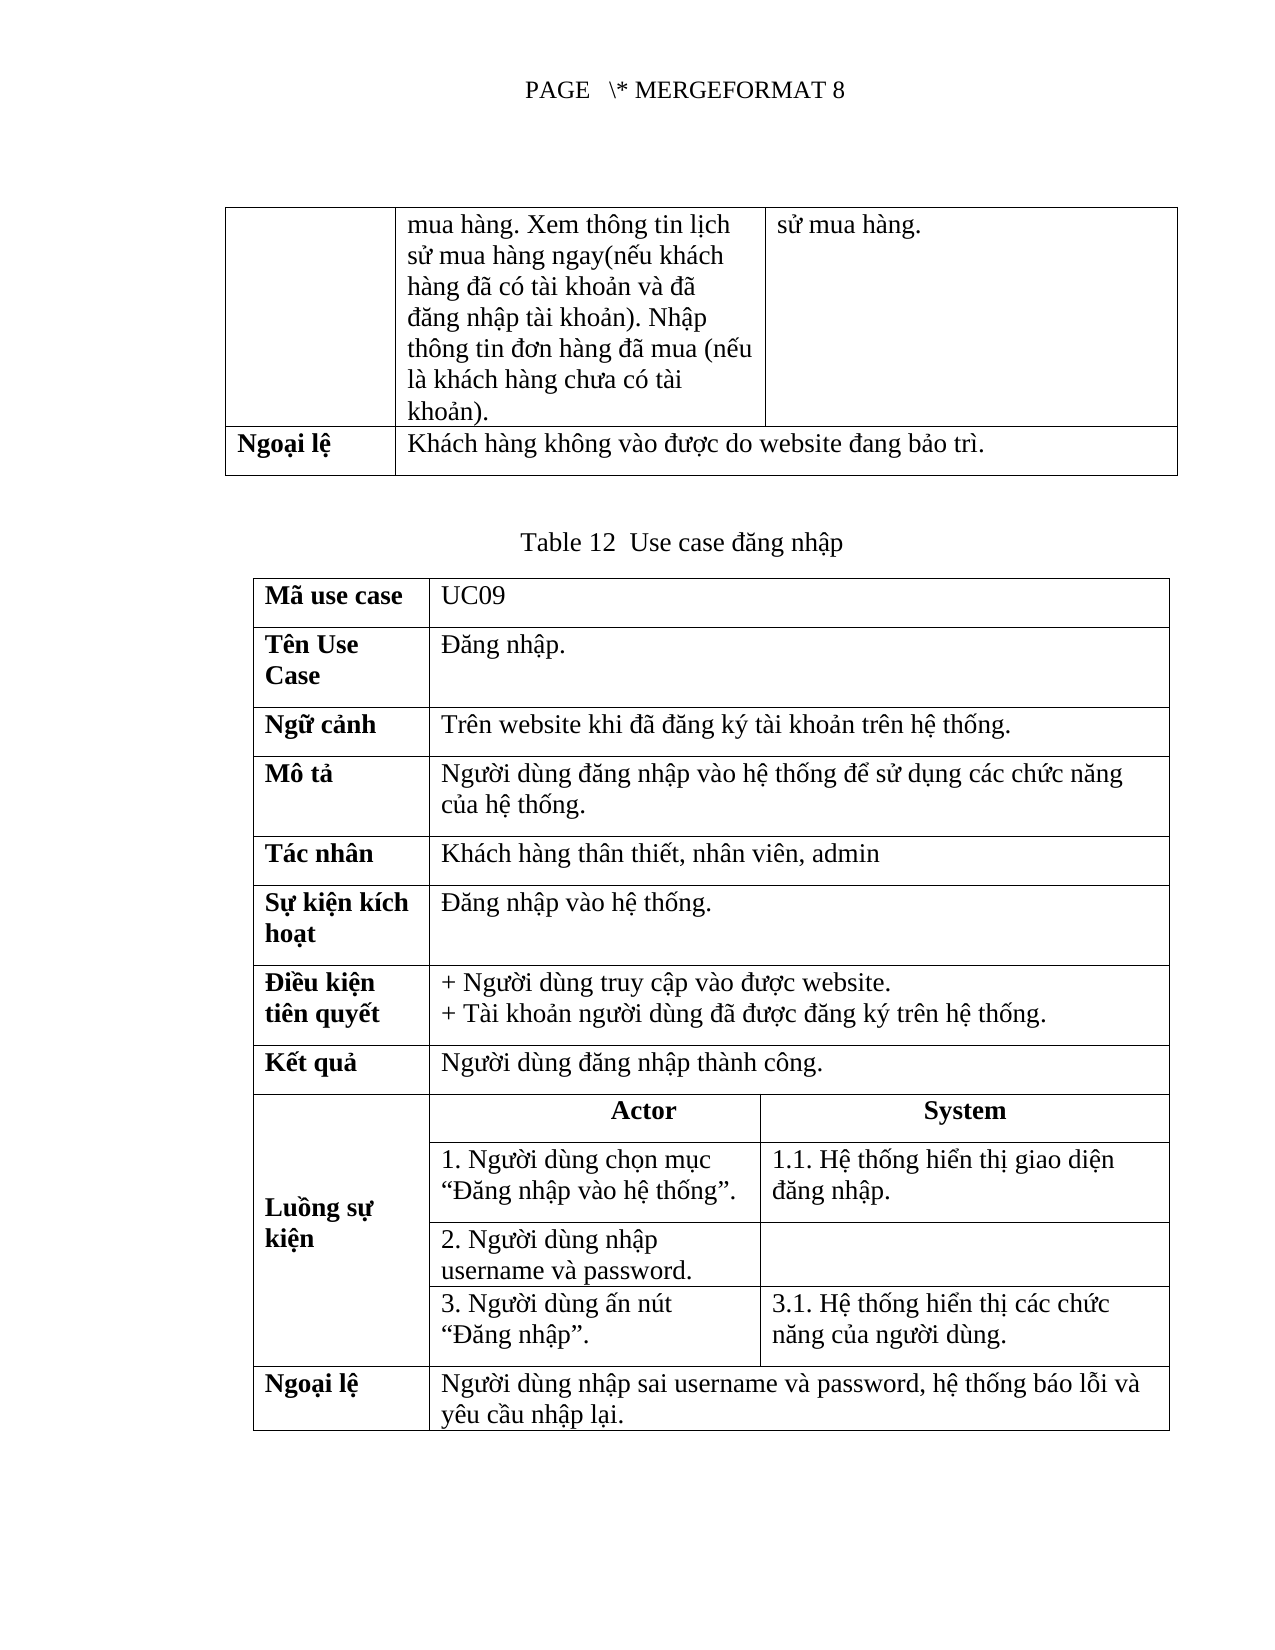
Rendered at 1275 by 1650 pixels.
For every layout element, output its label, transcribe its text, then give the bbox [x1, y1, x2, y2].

table_cell 2. Người dùng nhập username và password. [430, 1223, 760, 1286]
table_cell Tên Use Case [254, 628, 429, 707]
text Table 12 Use case đăng nhập [207, 526, 1157, 557]
table_header UC09 [430, 579, 1169, 627]
table_header Mã use case [254, 579, 429, 627]
table_cell 3.1. Hệ thống hiển thị các chức năng của người dùng. [761, 1287, 1169, 1366]
table_cell [761, 1223, 1169, 1286]
table_cell Ngoại lệ [254, 1367, 429, 1429]
table_cell Người dùng nhập sai username và password, hệ thống báo lỗi và yêu cầu nhập lại. [430, 1367, 1169, 1429]
table_cell Ngữ cảnh [254, 708, 429, 756]
table_cell Sự kiện kích hoạt [254, 886, 429, 964]
table_cell Khách hàng thân thiết, nhân viên, admin [430, 837, 1169, 884]
table_cell 3. Người dùng ấn nút “Đăng nhập”. [430, 1287, 760, 1366]
table_cell 1. Người dùng chọn mục “Đăng nhập vào hệ thống”. [430, 1143, 760, 1222]
table_cell Đăng nhập vào hệ thống. [430, 886, 1169, 964]
table_cell 1.1. Hệ thống hiển thị giao diện đăng nhập. [761, 1143, 1169, 1222]
table_cell Actor [430, 1095, 760, 1142]
table_cell Đăng nhập. [430, 628, 1169, 707]
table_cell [396, 208, 765, 426]
table_cell Tác nhân [254, 837, 429, 884]
table_cell Mô tả [254, 757, 429, 836]
table_cell + Người dùng truy cập vào được website. + Tài khoản người dùng đã được đăng ký trên hệ thống. [430, 966, 1169, 1044]
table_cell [766, 208, 1177, 426]
table_cell Ngoại lệ [226, 427, 395, 475]
table_cell Người dùng đăng nhập vào hệ thống để sử dụng các chức năng của hệ thống. [430, 757, 1169, 836]
table_cell System [761, 1095, 1169, 1142]
table_cell Luồng sự kiện [254, 1095, 429, 1366]
table_cell Khách hàng không vào được do website đang bảo trì. [396, 427, 1177, 475]
table_cell Người dùng đăng nhập thành công. [430, 1046, 1169, 1093]
table_cell Trên website khi đã đăng ký tài khoản trên hệ thống. [430, 708, 1169, 756]
table_cell Điều kiện tiên quyết [254, 966, 429, 1044]
table_cell Kết quả [254, 1046, 429, 1093]
